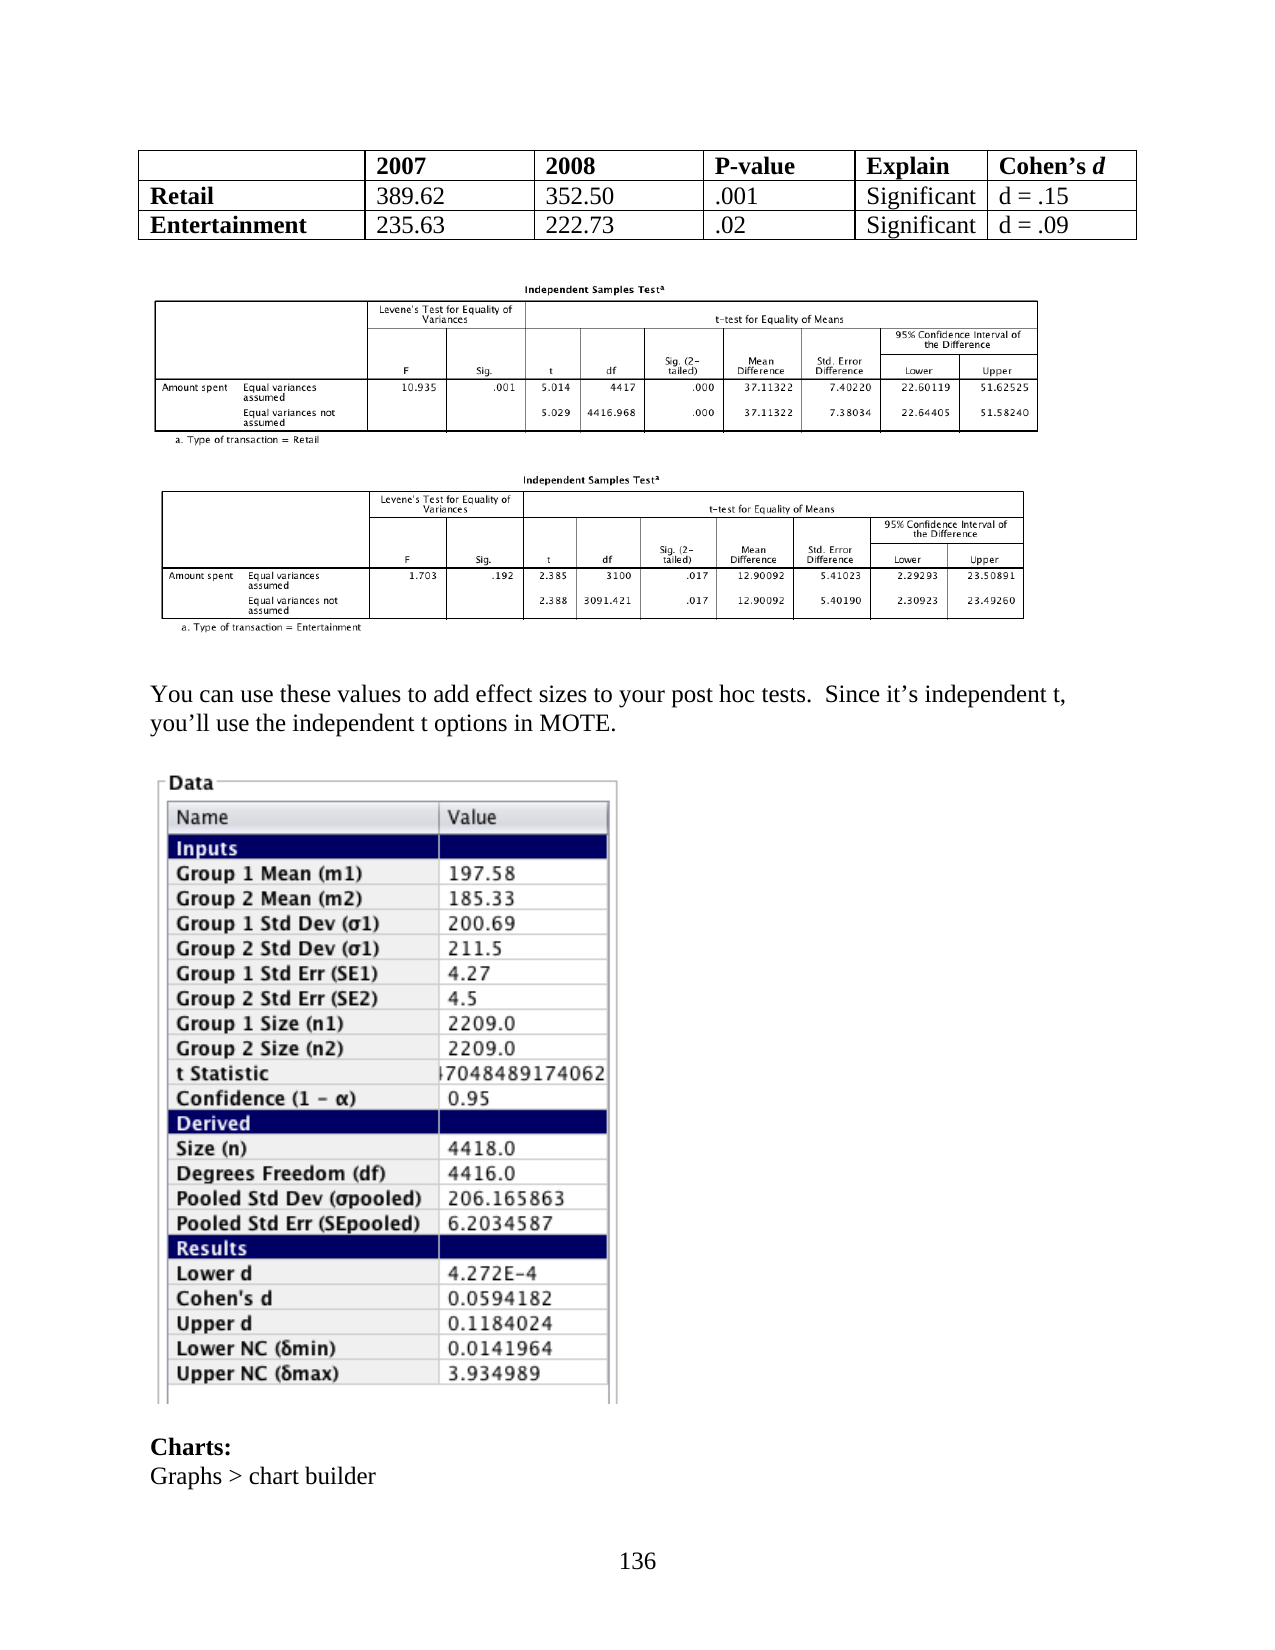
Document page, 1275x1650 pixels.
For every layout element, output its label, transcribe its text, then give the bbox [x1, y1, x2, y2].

table_cell 352.50 [535, 181, 703, 209]
table_header Explain [856, 151, 987, 180]
table_header 2007 [366, 151, 534, 180]
table_cell .001 [704, 181, 854, 209]
table_cell Significant [856, 181, 987, 209]
table_header Cohen’s d [988, 151, 1136, 180]
table_cell Entertainment [139, 211, 364, 239]
text Graphs > chart builder [150, 1461, 1125, 1489]
table_cell 222.73 [535, 211, 703, 239]
table_header 2008 [535, 151, 703, 180]
table_cell 389.62 [366, 181, 534, 209]
table_header [139, 151, 364, 180]
picture [150, 269, 1050, 651]
table_cell d = .15 [988, 181, 1136, 209]
text Charts: [150, 1432, 1125, 1461]
table_cell Significant [856, 211, 987, 239]
table_cell .02 [704, 211, 854, 239]
table_cell Retail [139, 181, 364, 209]
picture [150, 765, 635, 1404]
table_cell 235.63 [366, 211, 534, 239]
table_header P-value [704, 151, 854, 180]
text You can use these values to add effect sizes to your post hoc tests. Since it’s independent t, you’ll use the independent t options in MOTE. [150, 679, 1125, 737]
table_cell d = .09 [988, 211, 1136, 239]
